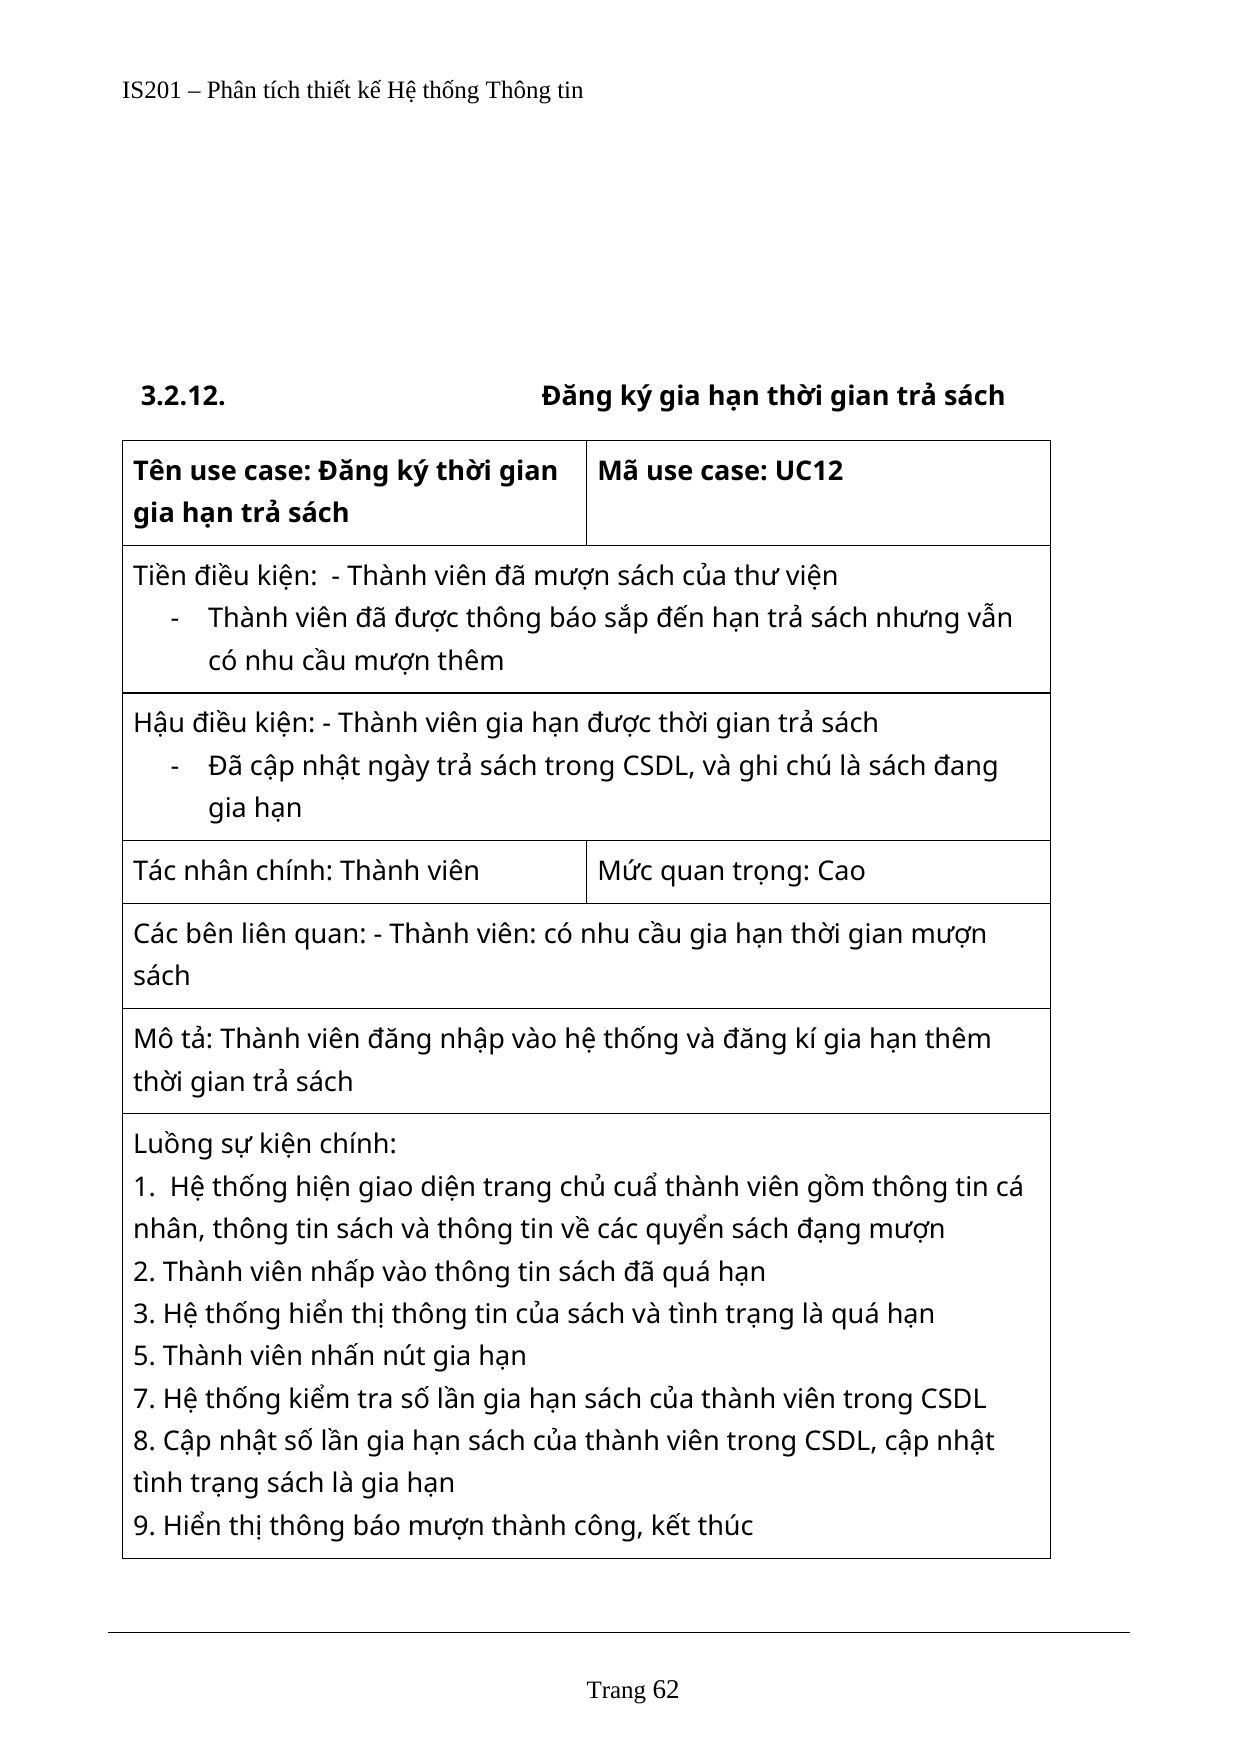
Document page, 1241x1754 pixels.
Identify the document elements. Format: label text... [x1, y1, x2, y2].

table_cell Hậu điều kiện: - Thành viên gia hạn được thời gian trả sách Đã cập nhật ngày trả sách trong CSDL, và ghi chú là sách đang gia hạn [123, 694, 1050, 840]
table_cell Mức quan trọng: Cao [587, 841, 1050, 903]
table_header Tên use case: Đăng ký thời gian gia hạn trả sách [123, 441, 586, 545]
table_cell Luồng sự kiện chính: 1. Hệ thống hiện giao diện trang chủ cuẩ thành viên gồm thông tin cá nhân, thông tin sách và thông tin về các quyển sách đạng mượn 2. Thành viên nhấp vào thông tin sách đã quá hạn 3. Hệ thống hiển thị thông tin của sách và tình trạng là quá hạn 5. Thành viên nhấn nút gia hạn 7. Hệ thống kiểm tra số lần gia hạn sách của thành viên trong CSDL 8. Cập nhật số lần gia hạn sách của thành viên trong CSDL, cập nhật tình trạng sách là gia hạn 9. Hiển thị thông báo mượn thành công, kết thúc [123, 1114, 1050, 1557]
list Đăng ký gia hạn thời gian trả sách [141, 376, 1144, 413]
table_header Mã use case: UC12 [587, 441, 1050, 545]
table_cell Tiền điều kiện: - Thành viên đã mượn sách của thư viện Thành viên đã được thông báo sắp đến hạn trả sách nhưng vẫn có nhu cầu mượn thêm [123, 546, 1050, 692]
table_cell Tác nhân chính: Thành viên [123, 841, 586, 903]
table_cell Các bên liên quan: - Thành viên: có nhu cầu gia hạn thời gian mượn sách [123, 904, 1050, 1008]
table_cell Mô tả: Thành viên đăng nhập vào hệ thống và đăng kí gia hạn thêm thời gian trả sách [123, 1009, 1050, 1113]
